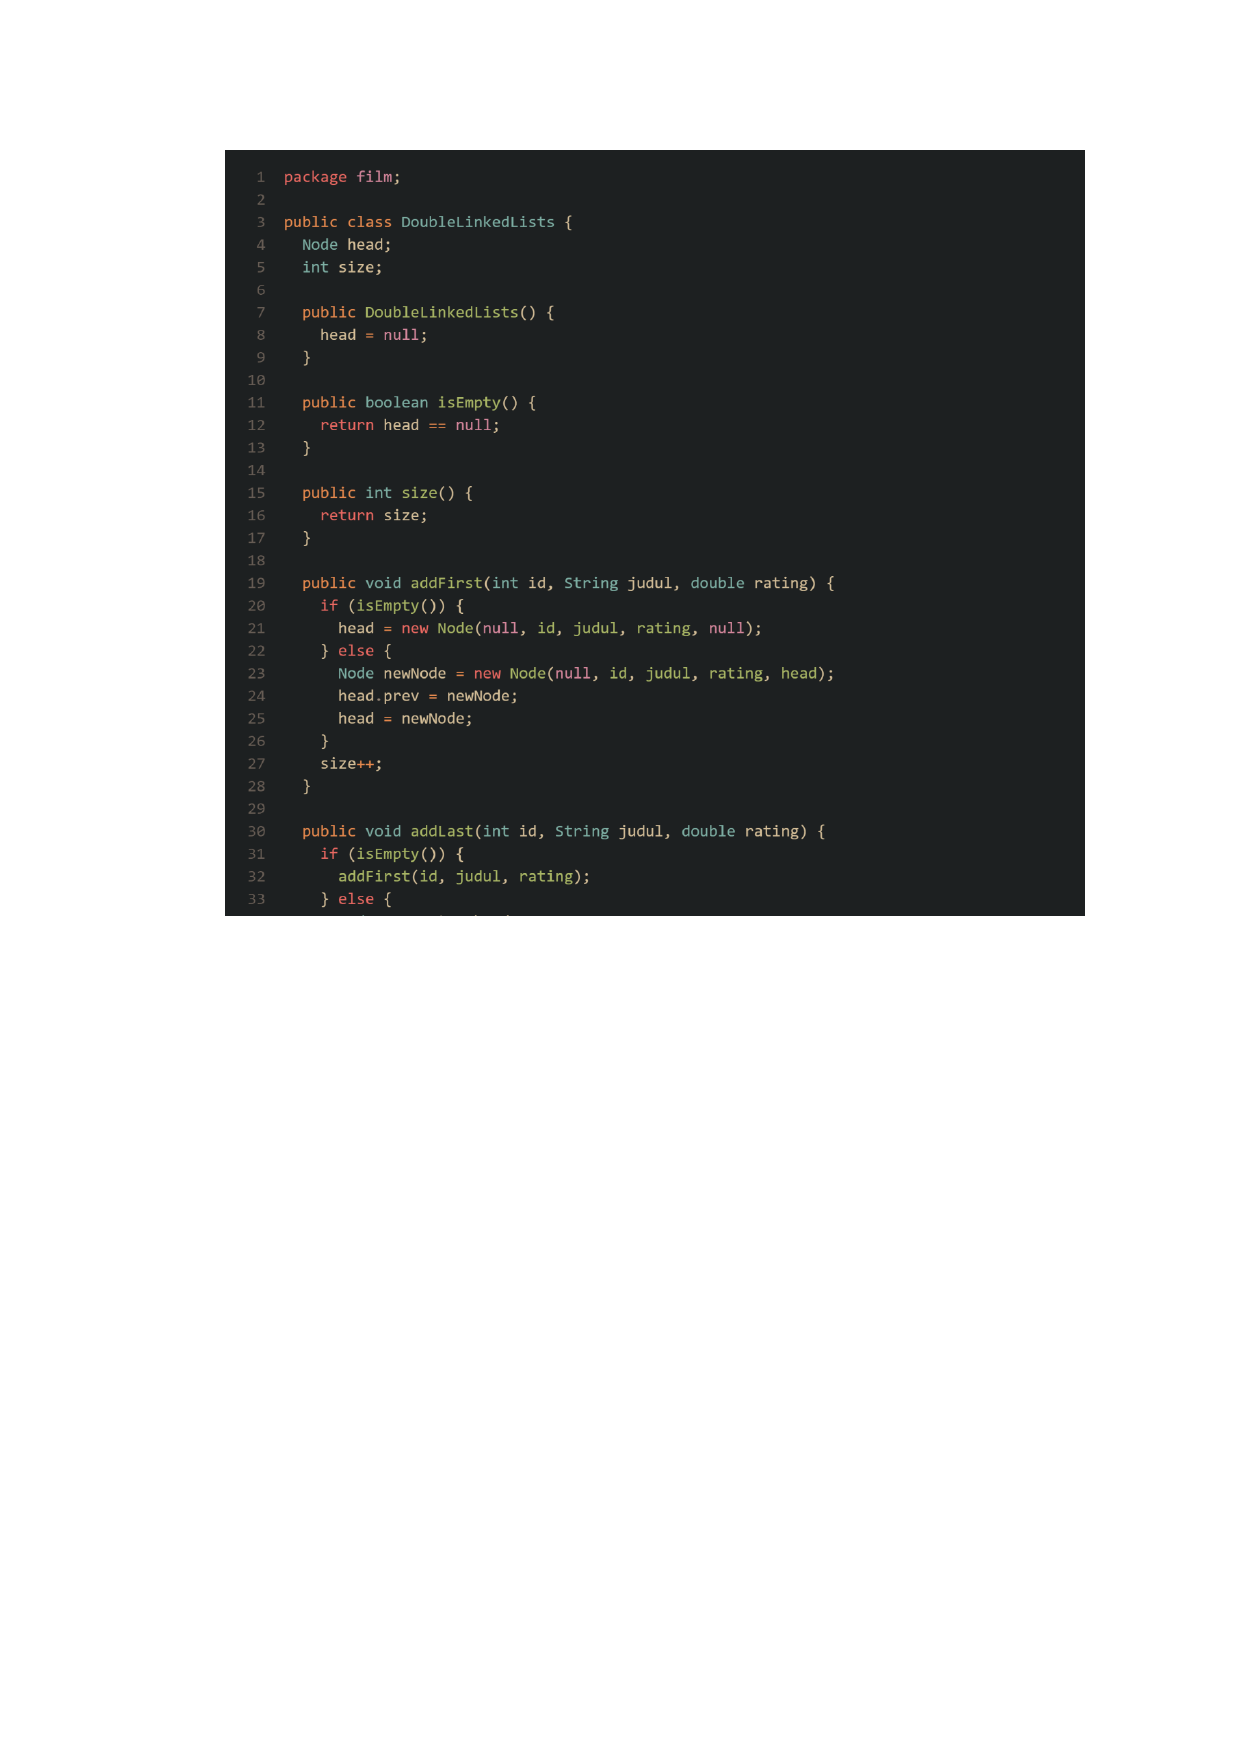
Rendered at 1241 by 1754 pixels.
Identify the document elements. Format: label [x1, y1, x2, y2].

picture [225, 150, 1085, 916]
